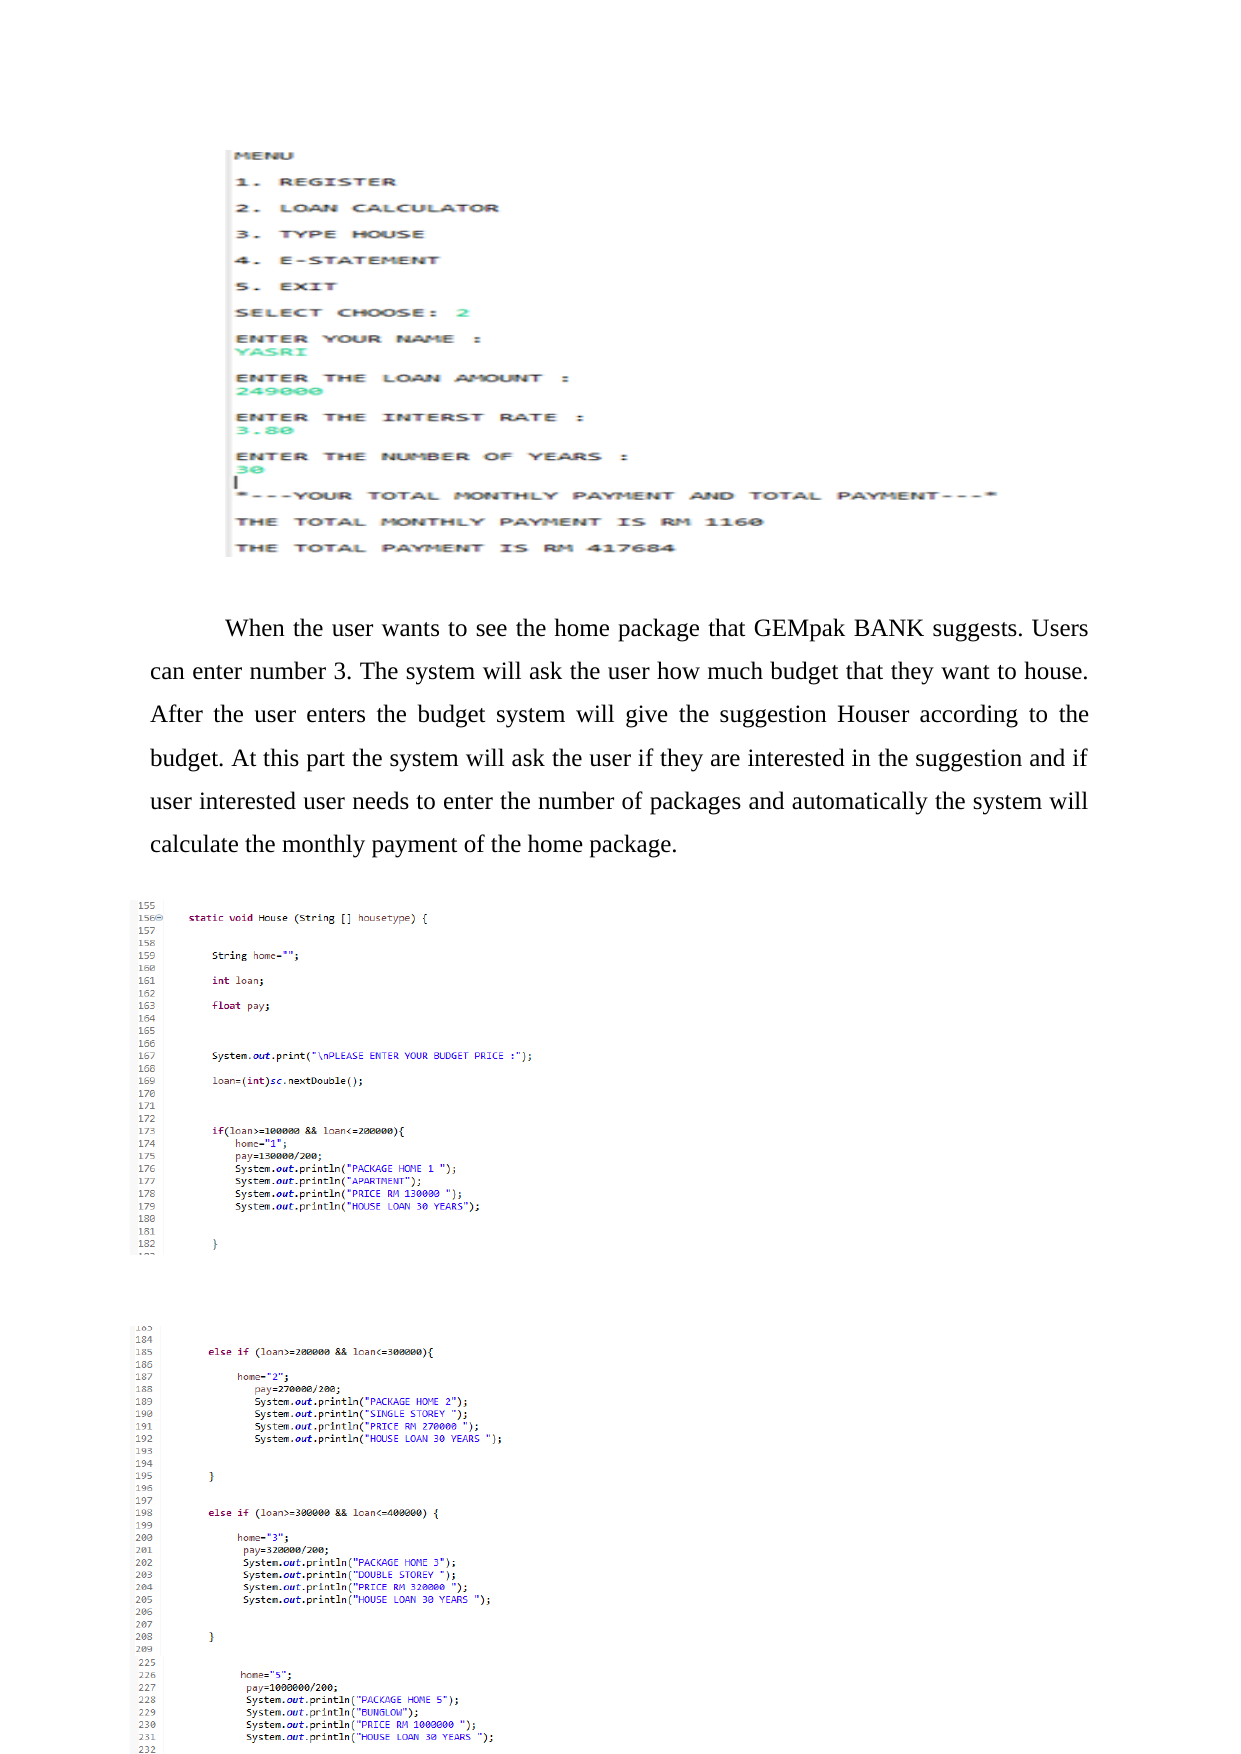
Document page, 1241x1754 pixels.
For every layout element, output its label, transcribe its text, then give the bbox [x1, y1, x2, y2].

picture [129, 1326, 1070, 1754]
text When the user wants to see the home package that GEMpak BANK suggests. Users can enter number 3. The system will ask the user how much budget that they want to house. After the user enters the budget system will give the suggestion Houser according to the budget. At this part the system will ask the user if they are interested in the suggestion and if user interested user needs to enter the number of packages and automatically the system will calculate the monthly payment of the home package. [150, 613, 1090, 858]
picture [225, 150, 1118, 557]
picture [129, 900, 1070, 1255]
